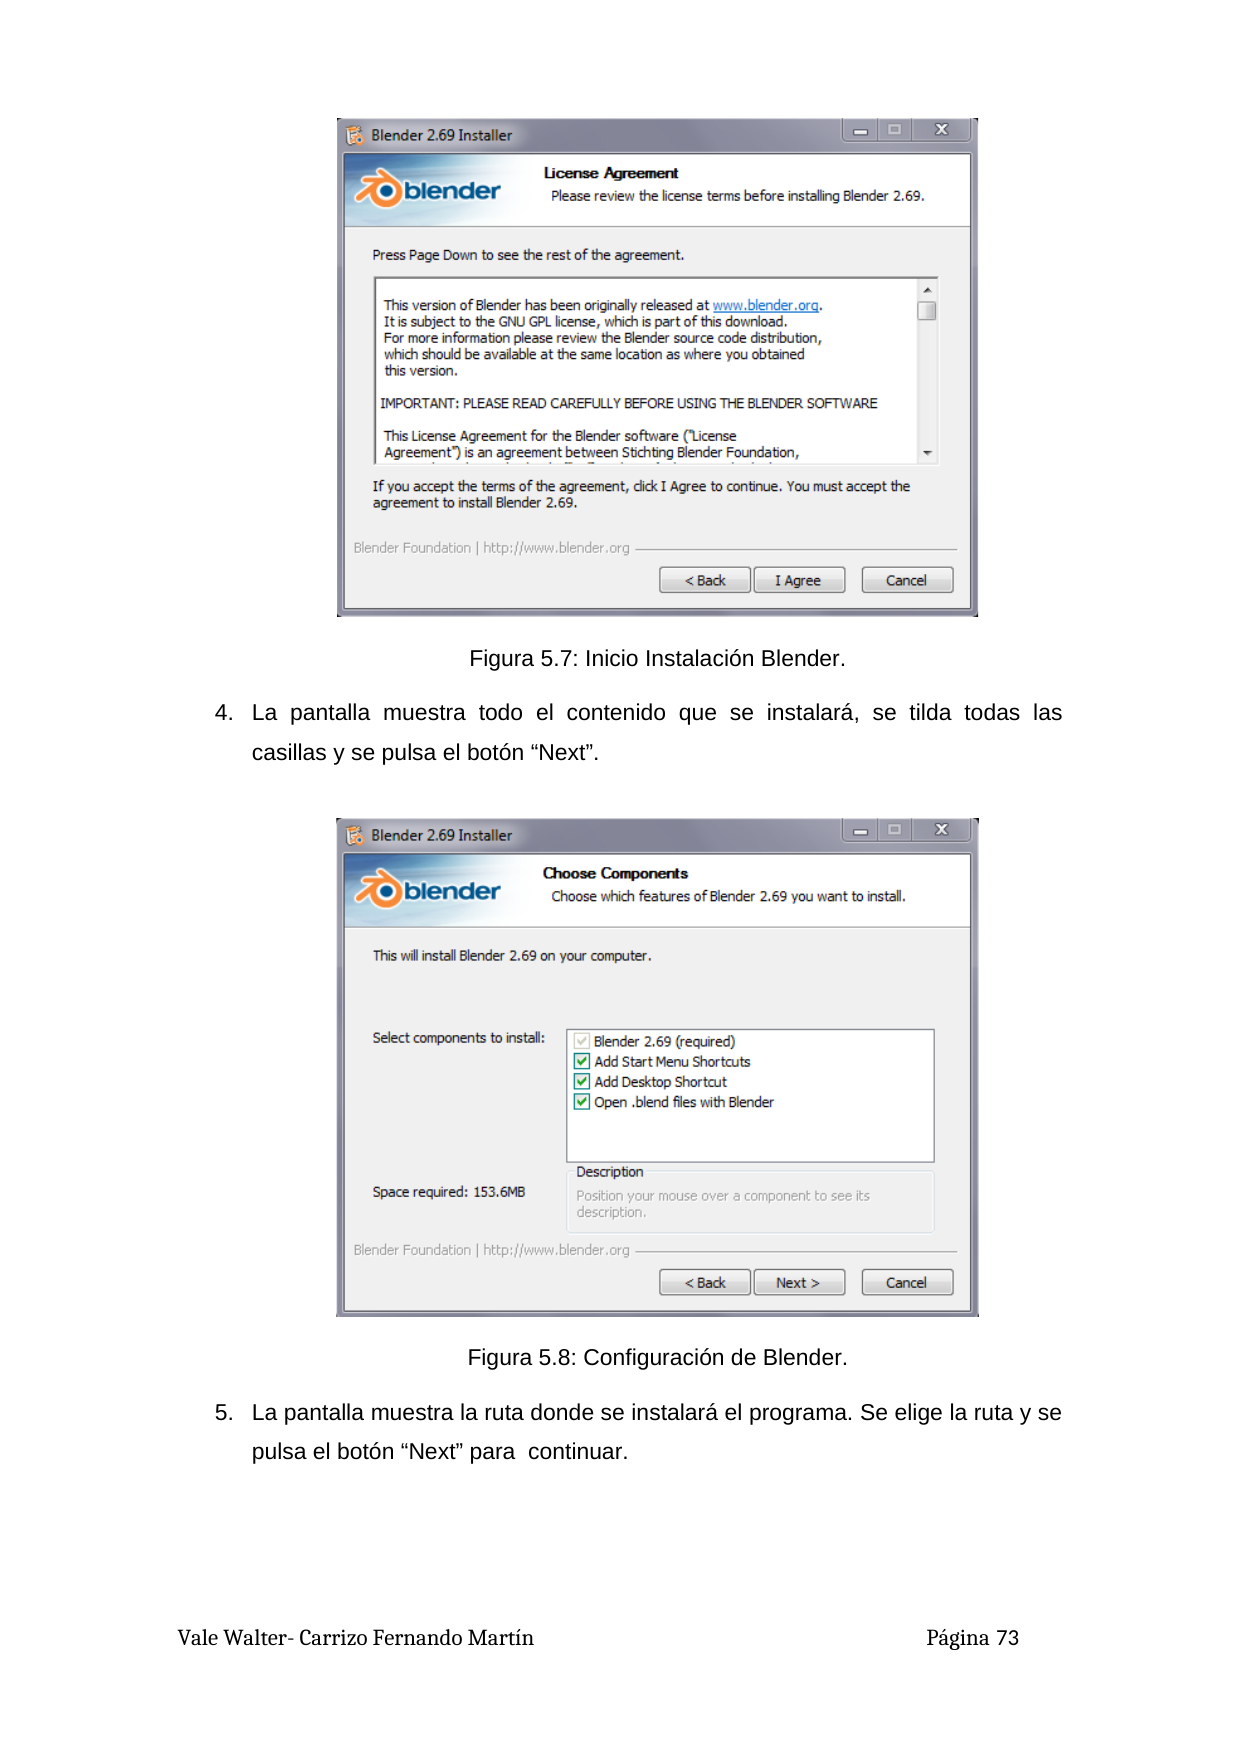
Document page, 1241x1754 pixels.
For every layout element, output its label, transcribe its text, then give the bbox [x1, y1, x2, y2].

text Figura 5.8: Configuración de Blender. [252, 1344, 1063, 1371]
list La pantalla muestra todo el contenido que se instalará, se tilda todas las casillas y se pulsa el botón “Next”. [214, 699, 1063, 765]
picture [336, 818, 979, 1317]
picture [337, 118, 979, 617]
list La pantalla muestra la ruta donde se instalará el programa. Se elige la ruta y se pulsa el botón “Next” para continuar. [214, 1399, 1063, 1464]
text Figura 5.7: Inicio Instalación Blender. [252, 645, 1063, 671]
